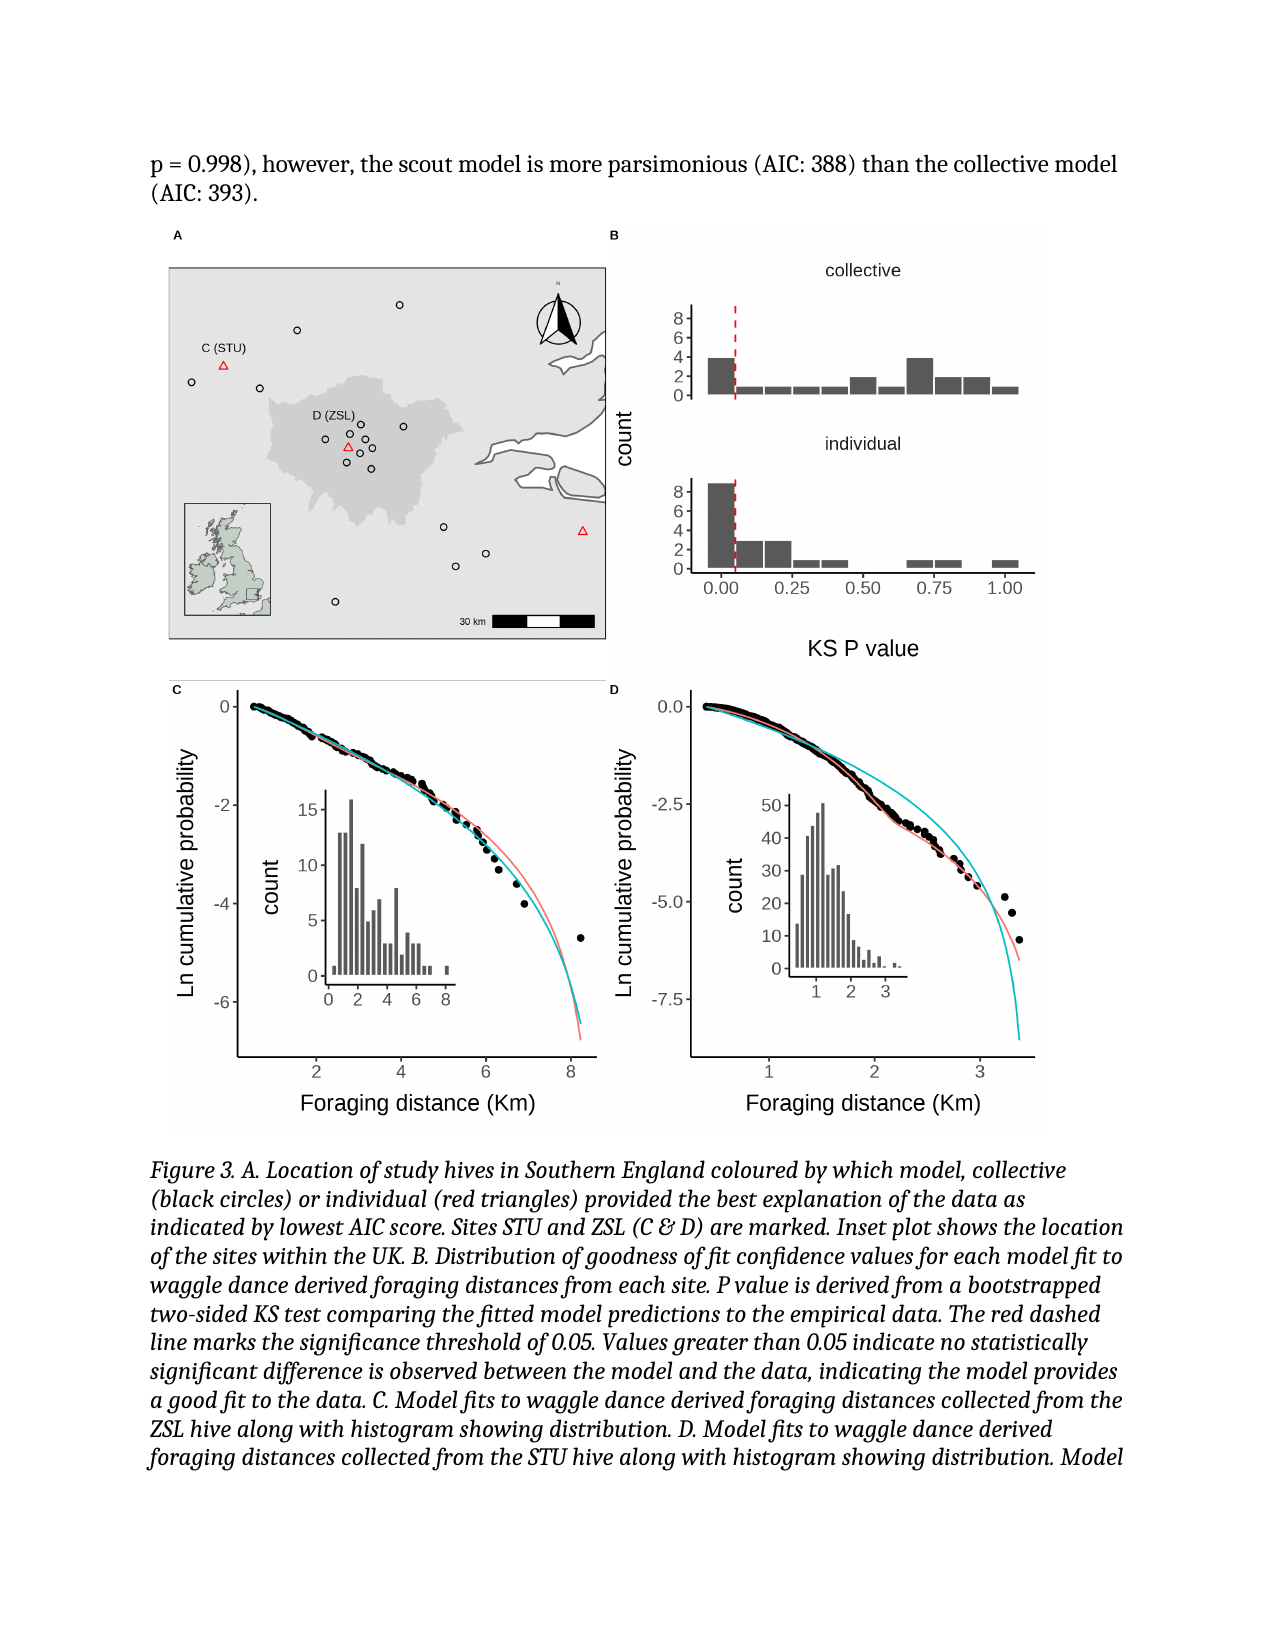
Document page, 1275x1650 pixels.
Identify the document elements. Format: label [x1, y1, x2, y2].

text [150, 1156, 1125, 1472]
text [150, 150, 1125, 207]
picture [168, 226, 1044, 1135]
